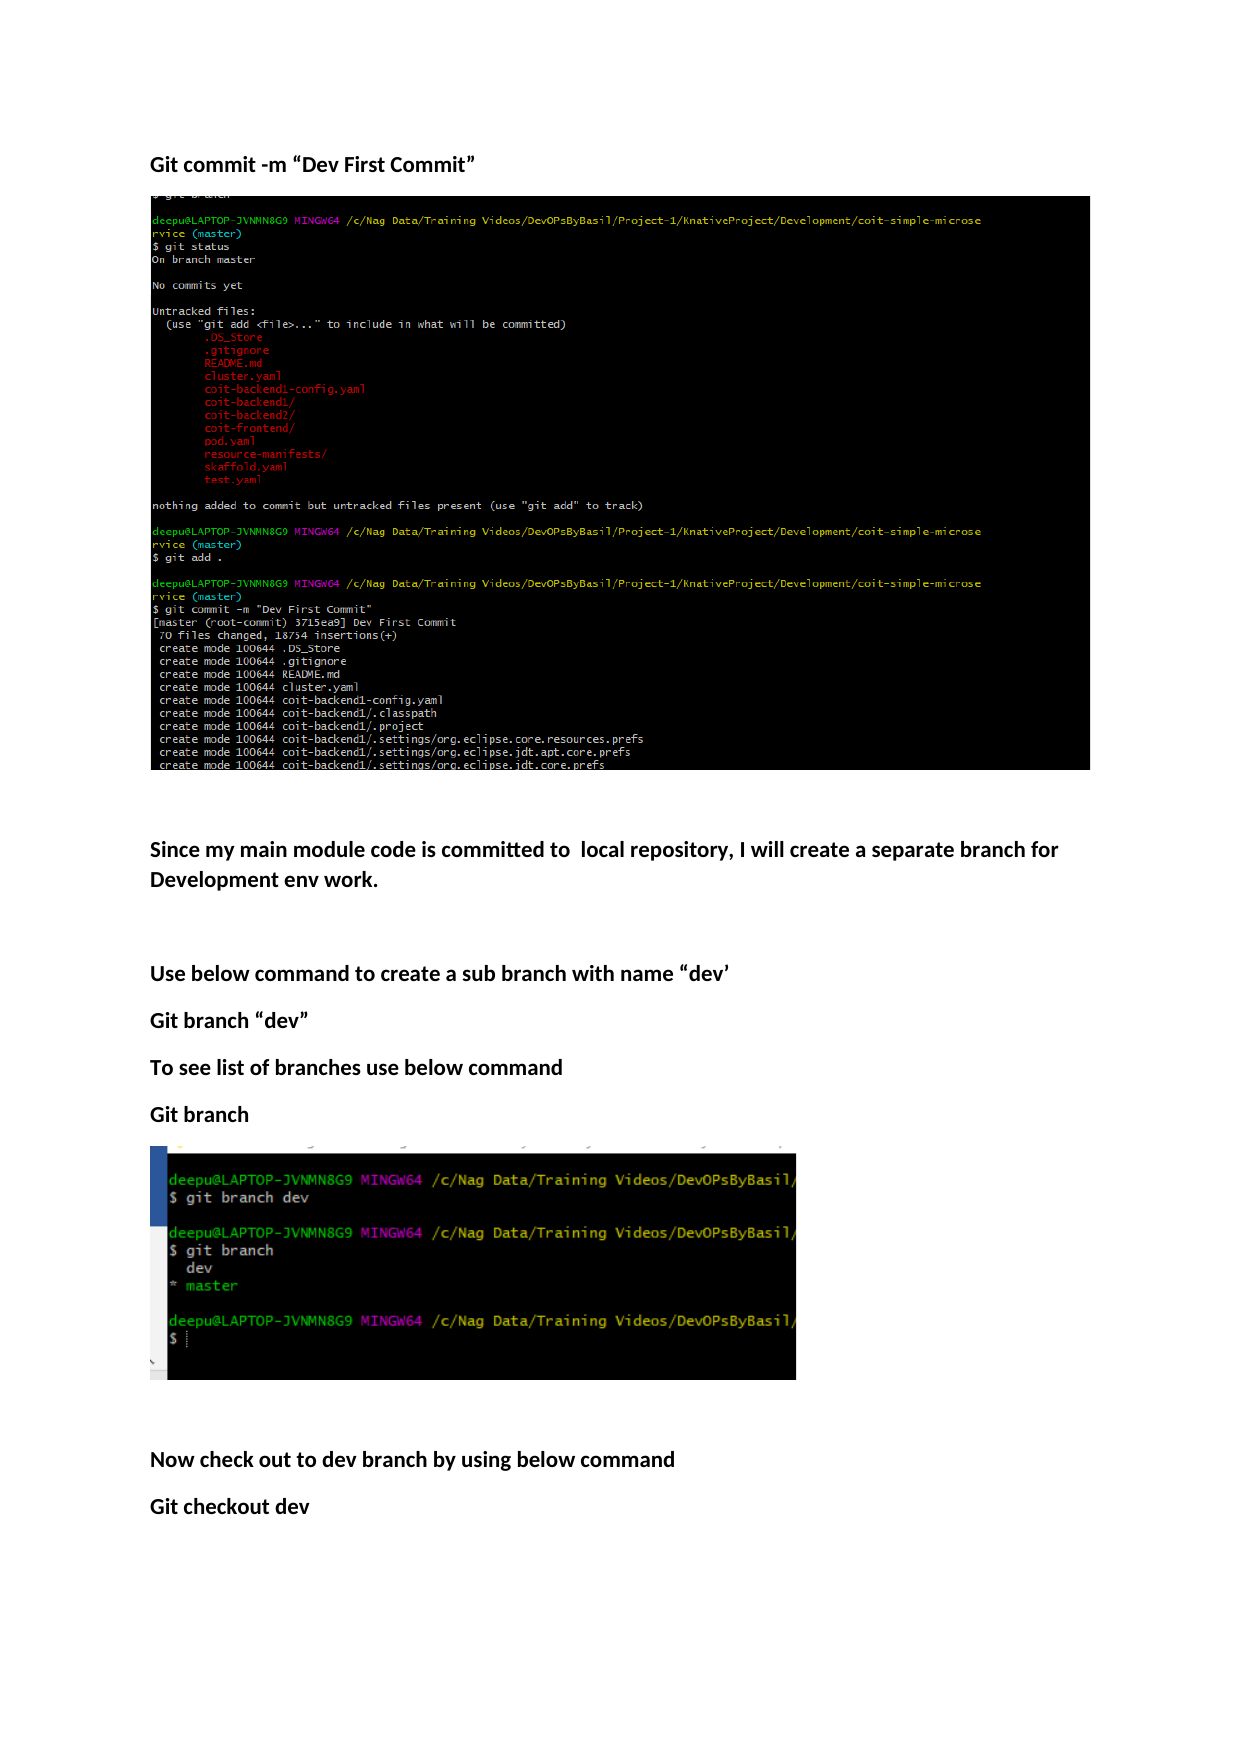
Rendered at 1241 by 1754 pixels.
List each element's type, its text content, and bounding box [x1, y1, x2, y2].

text Use below command to create a sub branch with name “dev’ [150, 959, 1090, 987]
text Git branch [150, 1100, 1090, 1128]
text Now check out to dev branch by using below command [150, 1445, 1090, 1473]
text To see list of branches use below command [150, 1053, 1090, 1081]
picture [150, 1146, 797, 1380]
text Since my main module code is committed to local repository, I will create a separate branch for Development env work. [150, 835, 1090, 893]
text Git branch “dev” [150, 1006, 1090, 1034]
picture [150, 196, 1091, 770]
text Git commit -m “Dev First Commit” [150, 150, 1090, 178]
text Git checkout dev [150, 1492, 1090, 1520]
